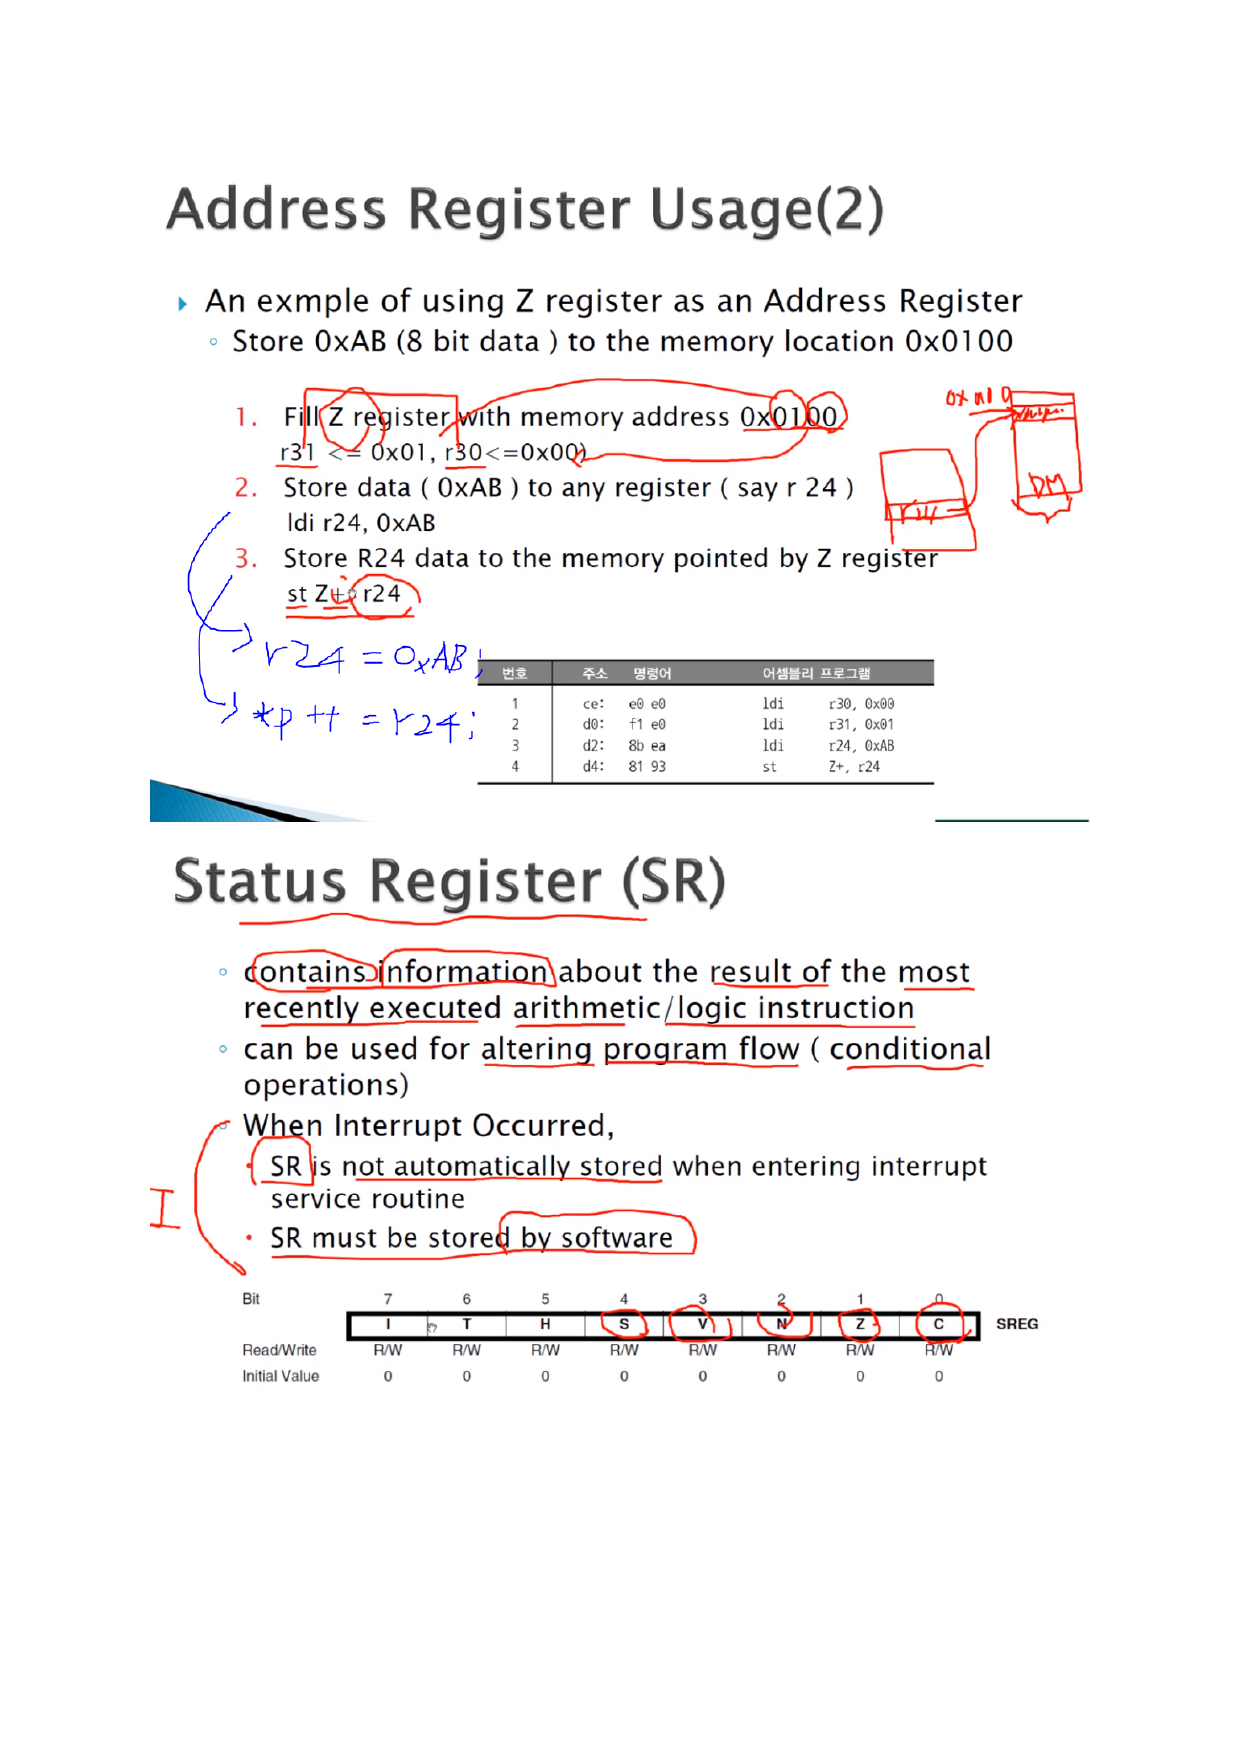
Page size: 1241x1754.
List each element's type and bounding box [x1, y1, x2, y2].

picture [150, 177, 1091, 822]
picture [150, 829, 1091, 1447]
